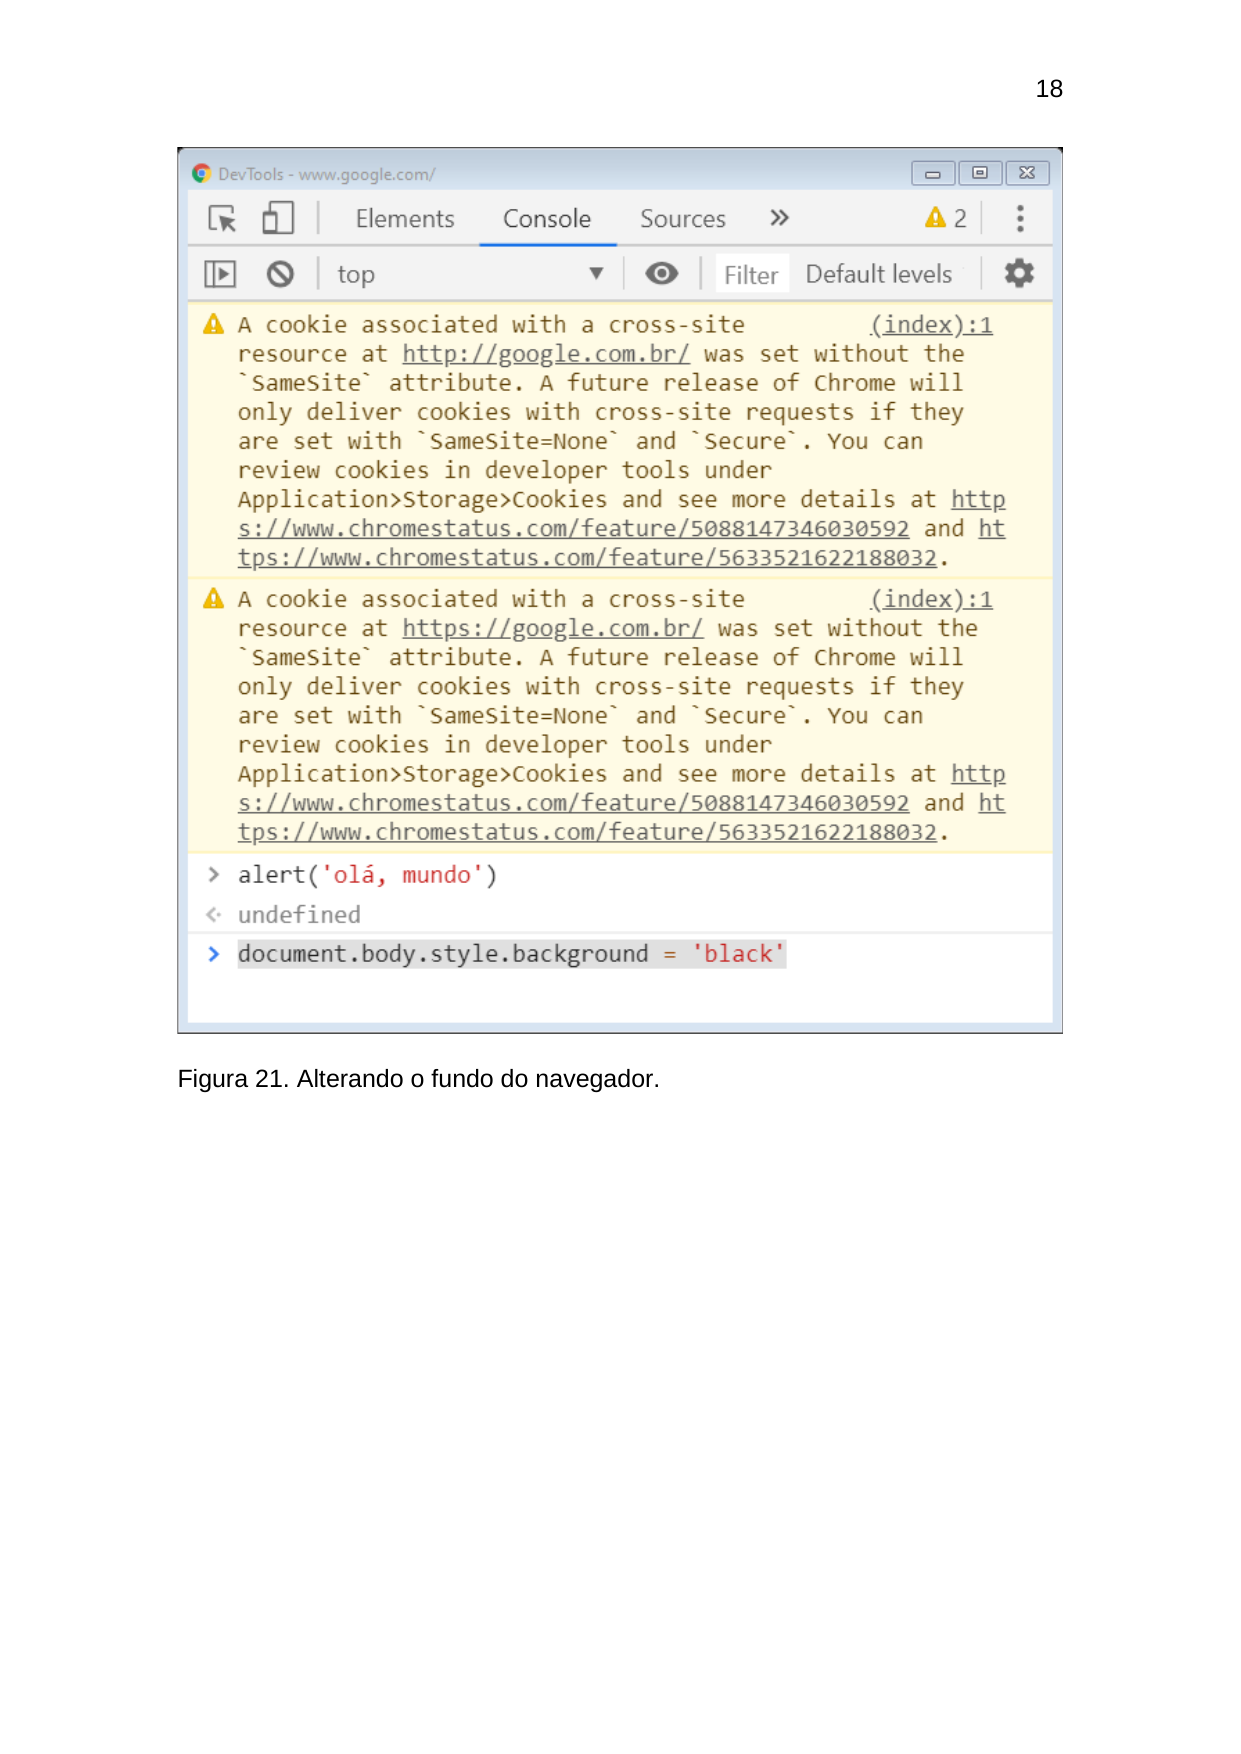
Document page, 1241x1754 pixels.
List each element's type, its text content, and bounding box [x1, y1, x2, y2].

text Figura 21. Alterando o fundo do navegador. [177, 1064, 1063, 1093]
